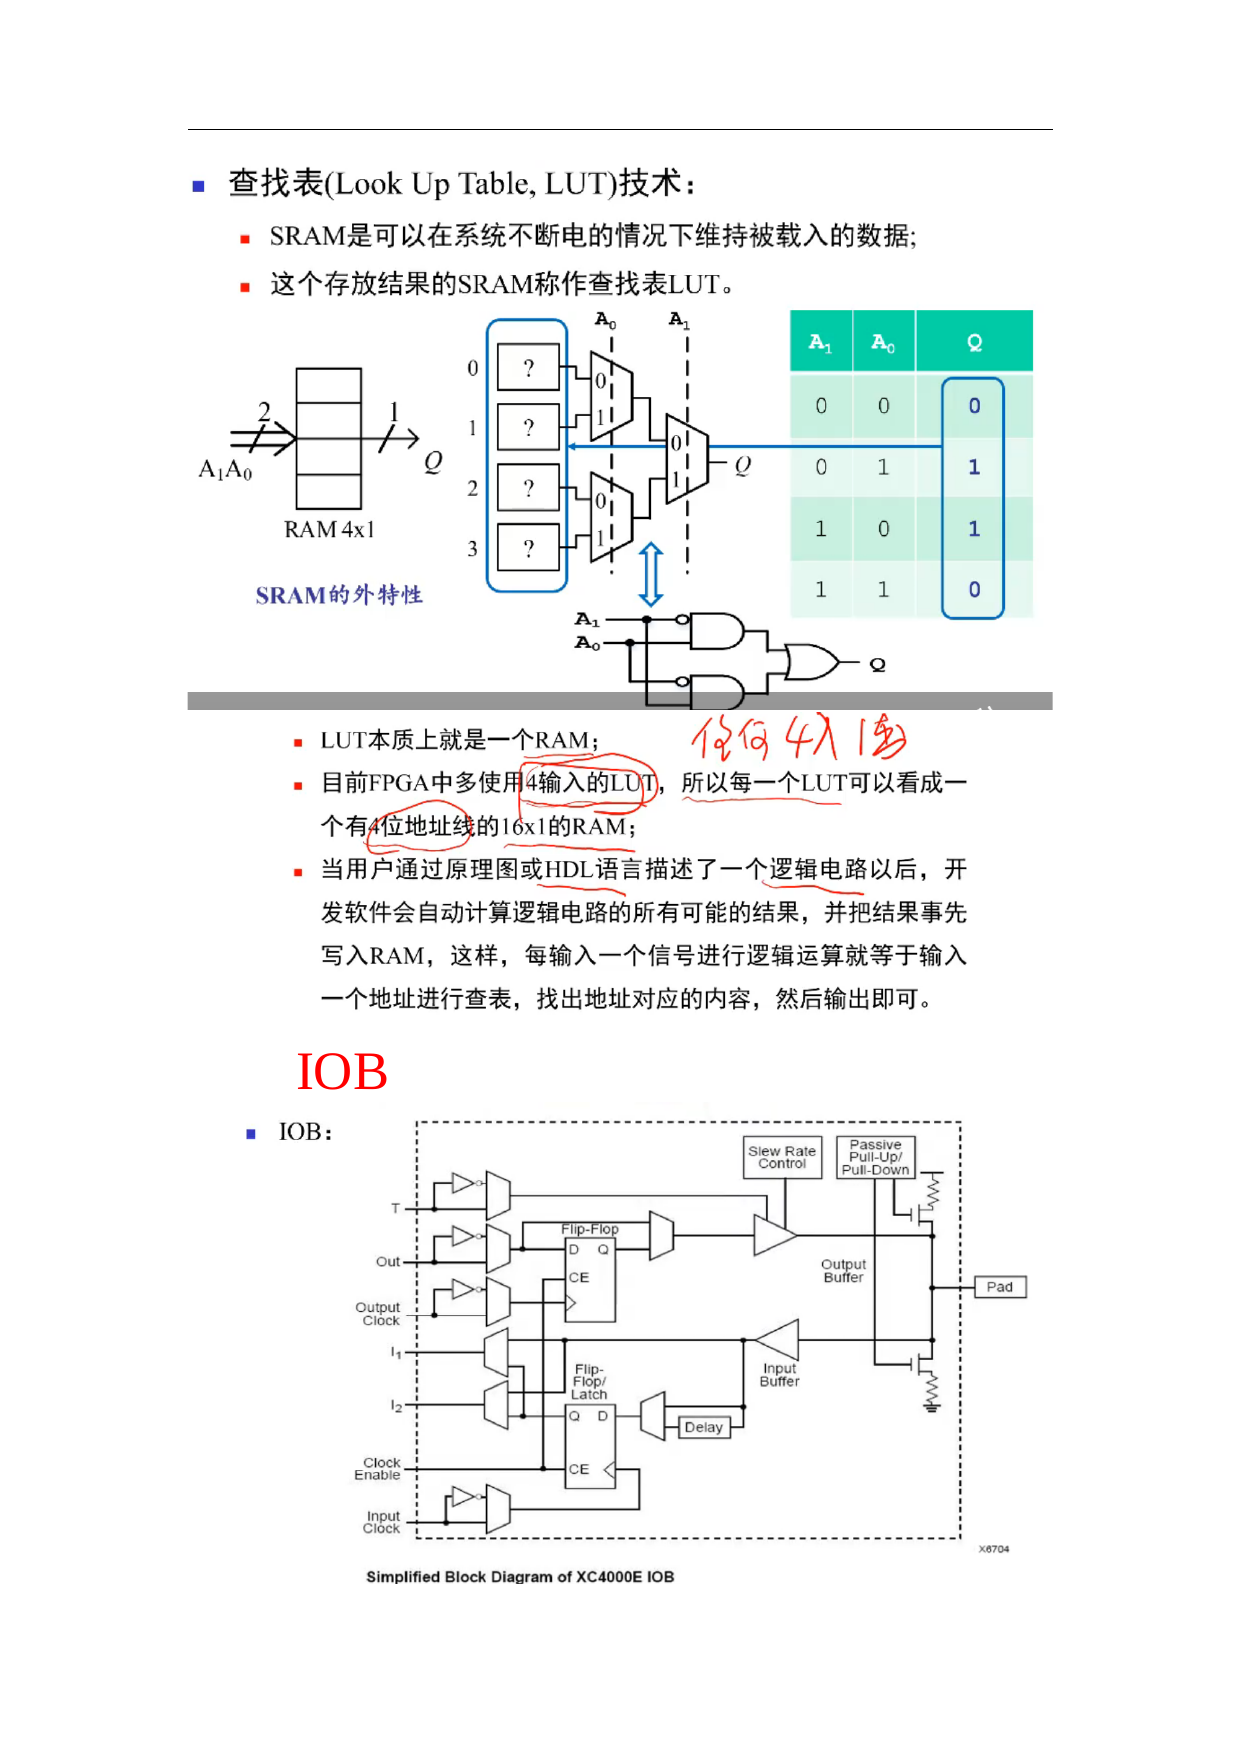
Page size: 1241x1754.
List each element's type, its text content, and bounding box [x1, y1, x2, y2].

picture [246, 1102, 1038, 1584]
text IOB [187, 1037, 1053, 1102]
picture [240, 712, 1000, 1017]
picture [187, 160, 1053, 710]
